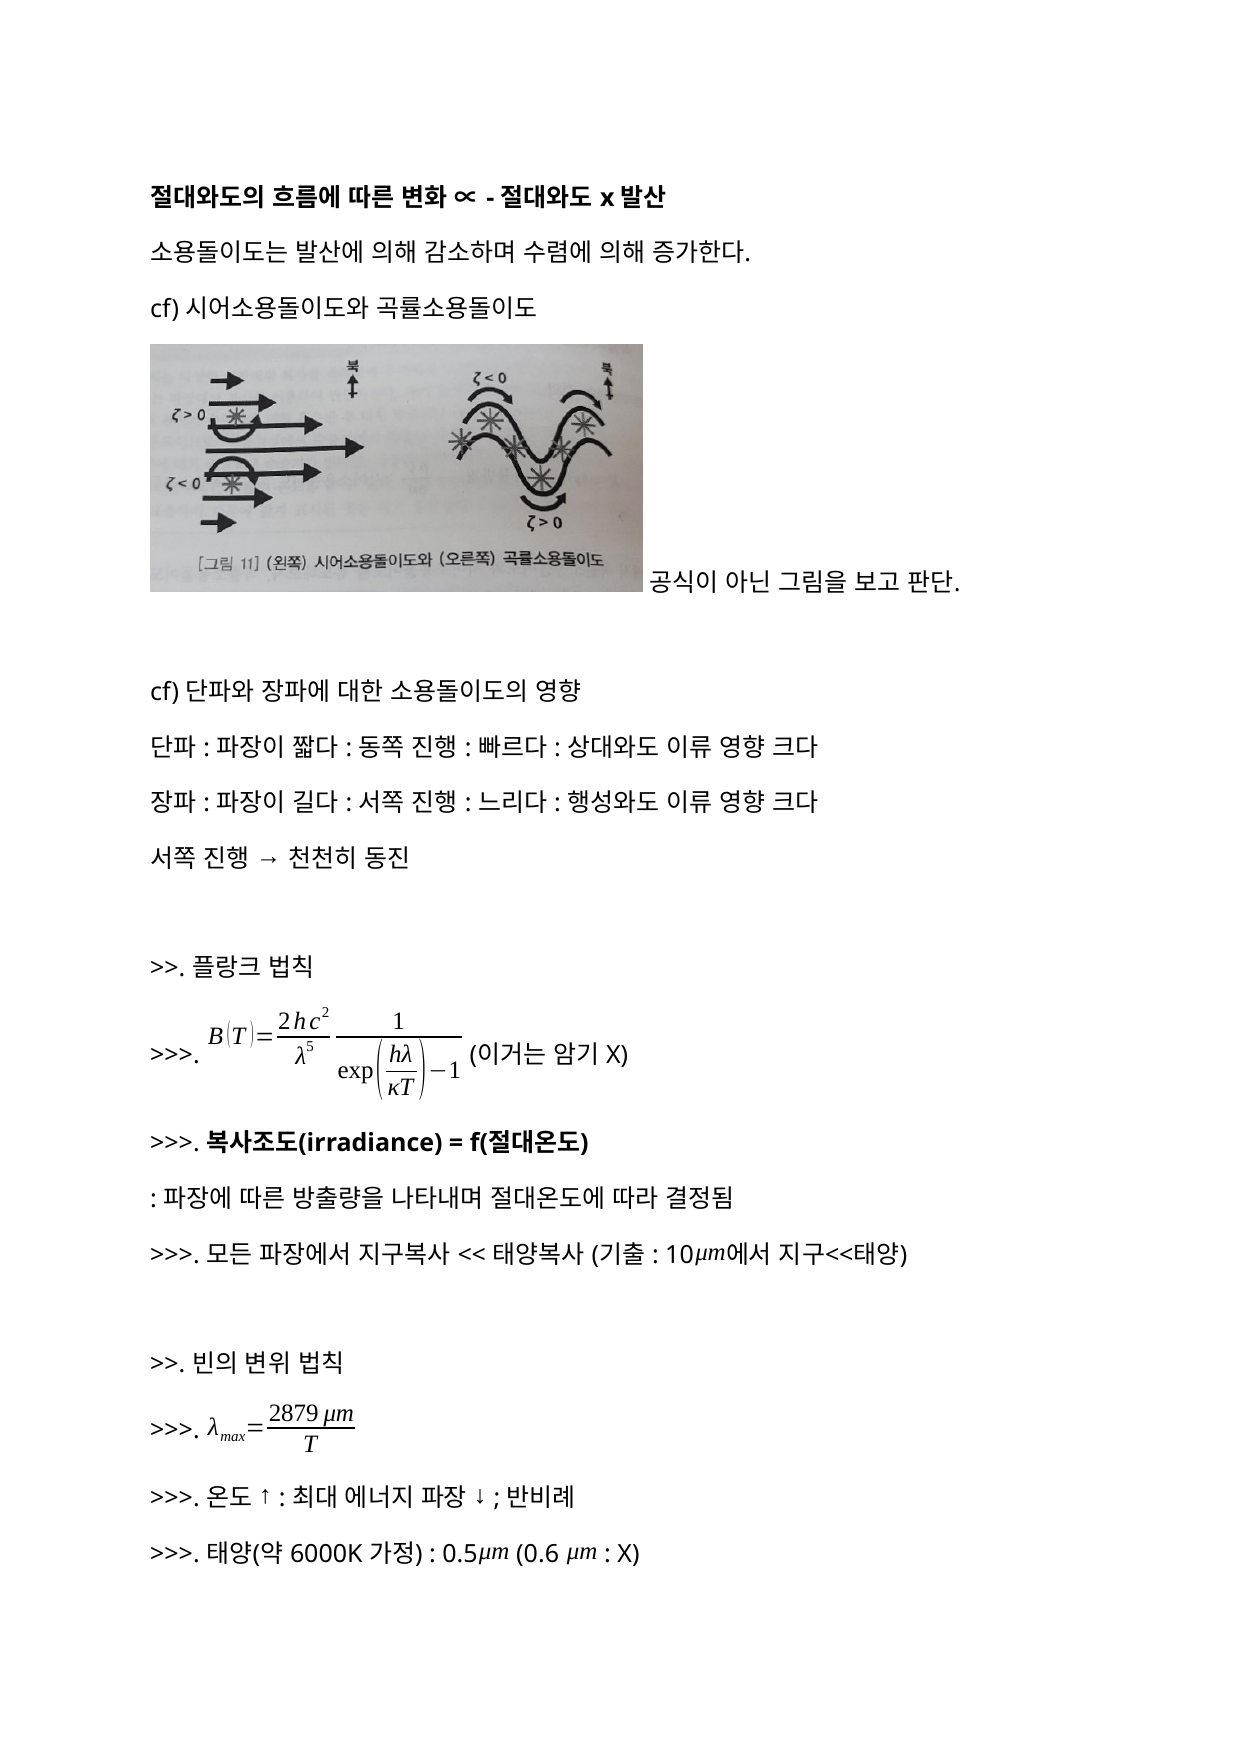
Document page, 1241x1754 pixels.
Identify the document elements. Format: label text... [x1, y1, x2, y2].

text >>>. 모든 파장에서 지구복사 << 태양복사 (기출 : 10에서 지구<<태양) [150, 1234, 1090, 1271]
text : 파장에 따른 방출량을 나타내며 절대온도에 따라 결정됨 [150, 1178, 1090, 1215]
text 단파 : 파장이 짧다 : 동쪽 진행 : 빠르다 : 상대와도 이류 영향 크다 [150, 727, 1090, 763]
text 서쪽 진행 천천히 동진 [150, 839, 1090, 875]
text cf) 시어소용돌이도와 곡률소용돌이도 [150, 289, 1090, 325]
text >>>. 복사조도(irradiance) = f(절대온도) [150, 1123, 1090, 1159]
text >>>. 태양(약 6000K 가정) : 0.5 (0.6 : X) [150, 1533, 1090, 1569]
text >>. 플랑크 법칙 [150, 948, 1090, 984]
text >>>. [150, 1399, 1090, 1458]
text 소용돌이도는 발산에 의해 감소하며 수렴에 의해 증가한다. [150, 233, 1090, 269]
text 절대와도의 흐름에 따른 변화 ∝ - 절대와도 x 발산 [150, 177, 1090, 213]
text 장파 : 파장이 길다 : 서쪽 진행 : 느리다 : 행성와도 이류 영향 크다 [150, 783, 1090, 819]
text cf) 단파와 장파에 대한 소용돌이도의 영향 [150, 671, 1090, 708]
text >>. 빈의 변위 법칙 [150, 1343, 1090, 1380]
picture [150, 344, 643, 592]
text >>>. (이거는 암기 X) [150, 1003, 1090, 1103]
text >>>. 온도 : 최대 에너지 파장 ; 반비례 [150, 1477, 1090, 1514]
